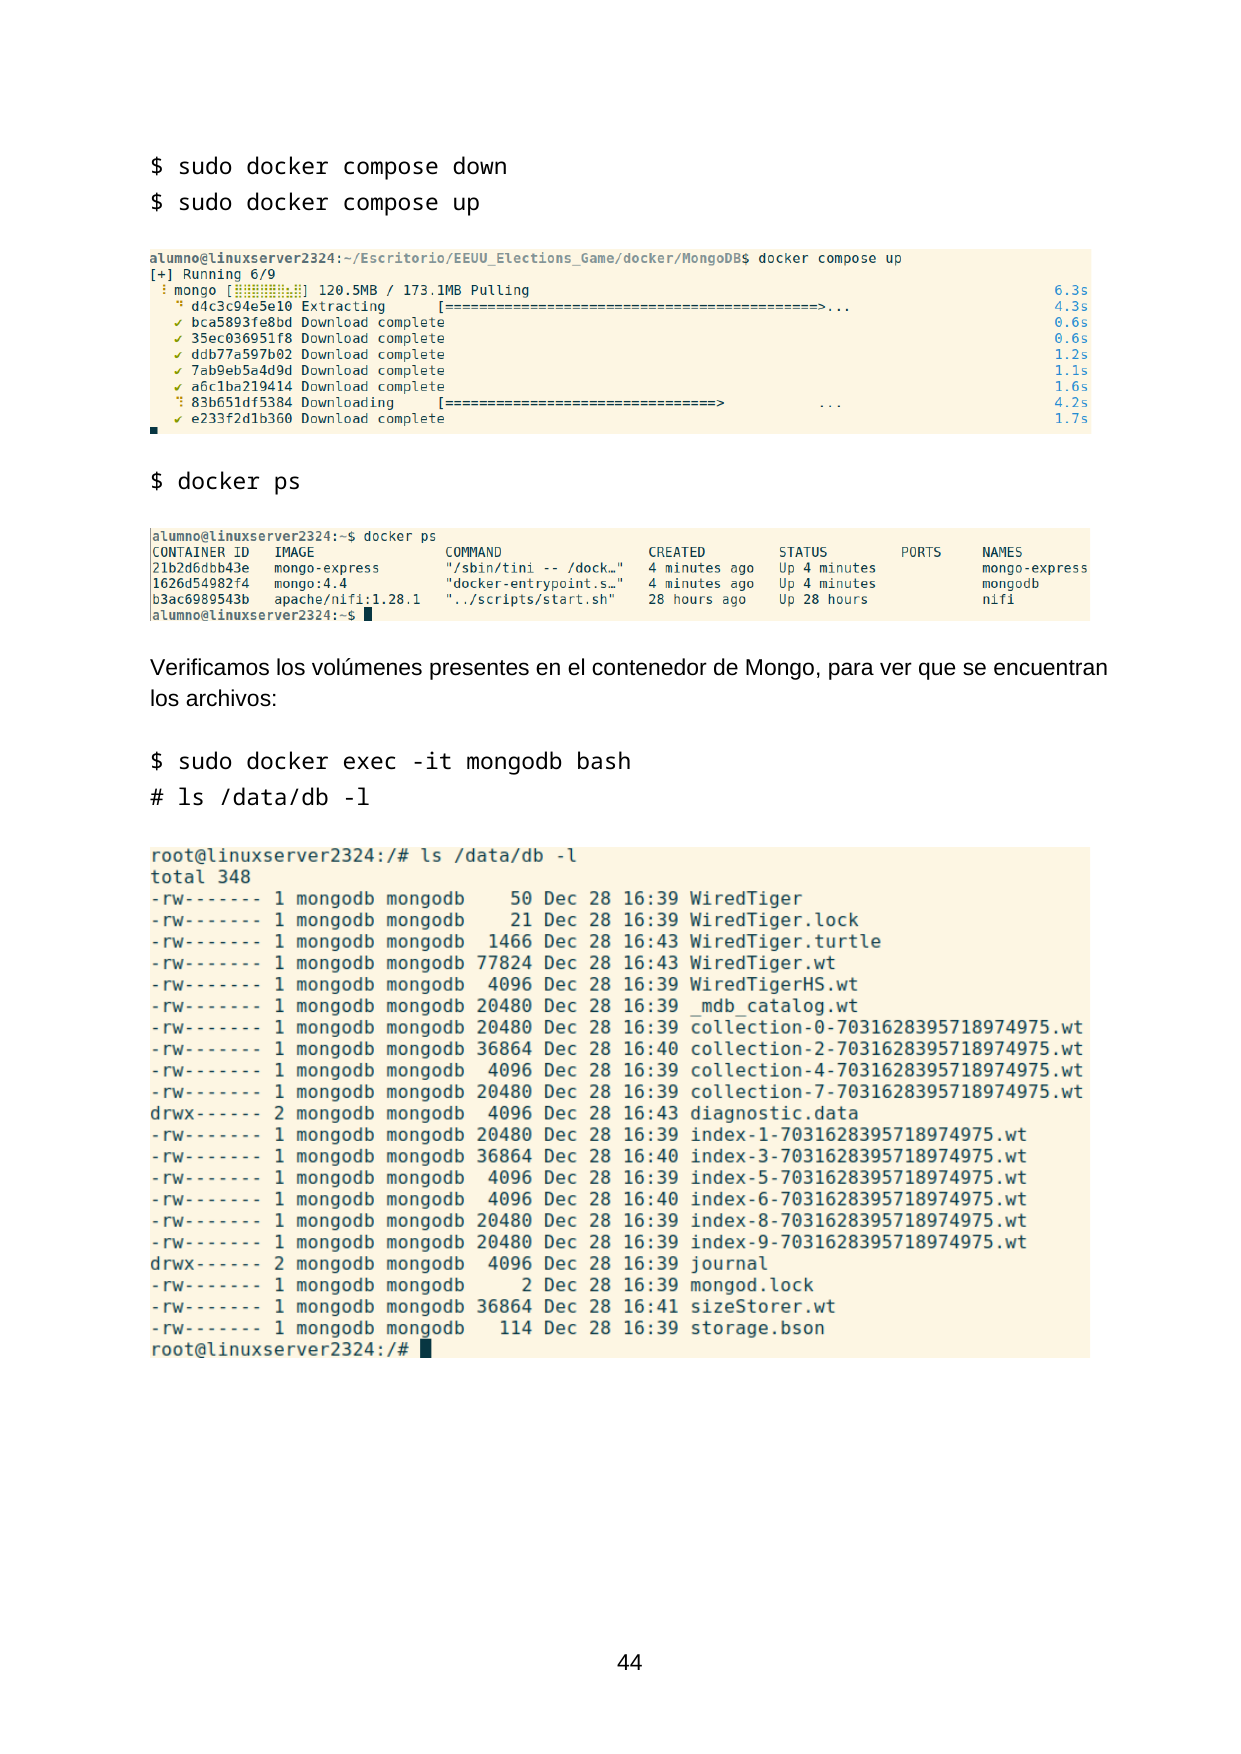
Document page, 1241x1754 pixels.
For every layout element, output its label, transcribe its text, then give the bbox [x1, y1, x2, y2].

picture [150, 847, 1091, 1358]
text $ sudo docker compose down [150, 150, 1109, 181]
picture [150, 249, 1092, 434]
text $ sudo docker compose up [150, 186, 1109, 217]
picture [150, 528, 1091, 621]
text $ sudo docker exec -it mongodb bash [150, 745, 1109, 776]
text $ docker ps [150, 465, 1109, 496]
text # ls /data/db -l [150, 781, 1109, 812]
text Verificamos los volúmenes presentes en el contenedor de Mongo, para ver que se encuentran los archivos: [150, 654, 1109, 711]
